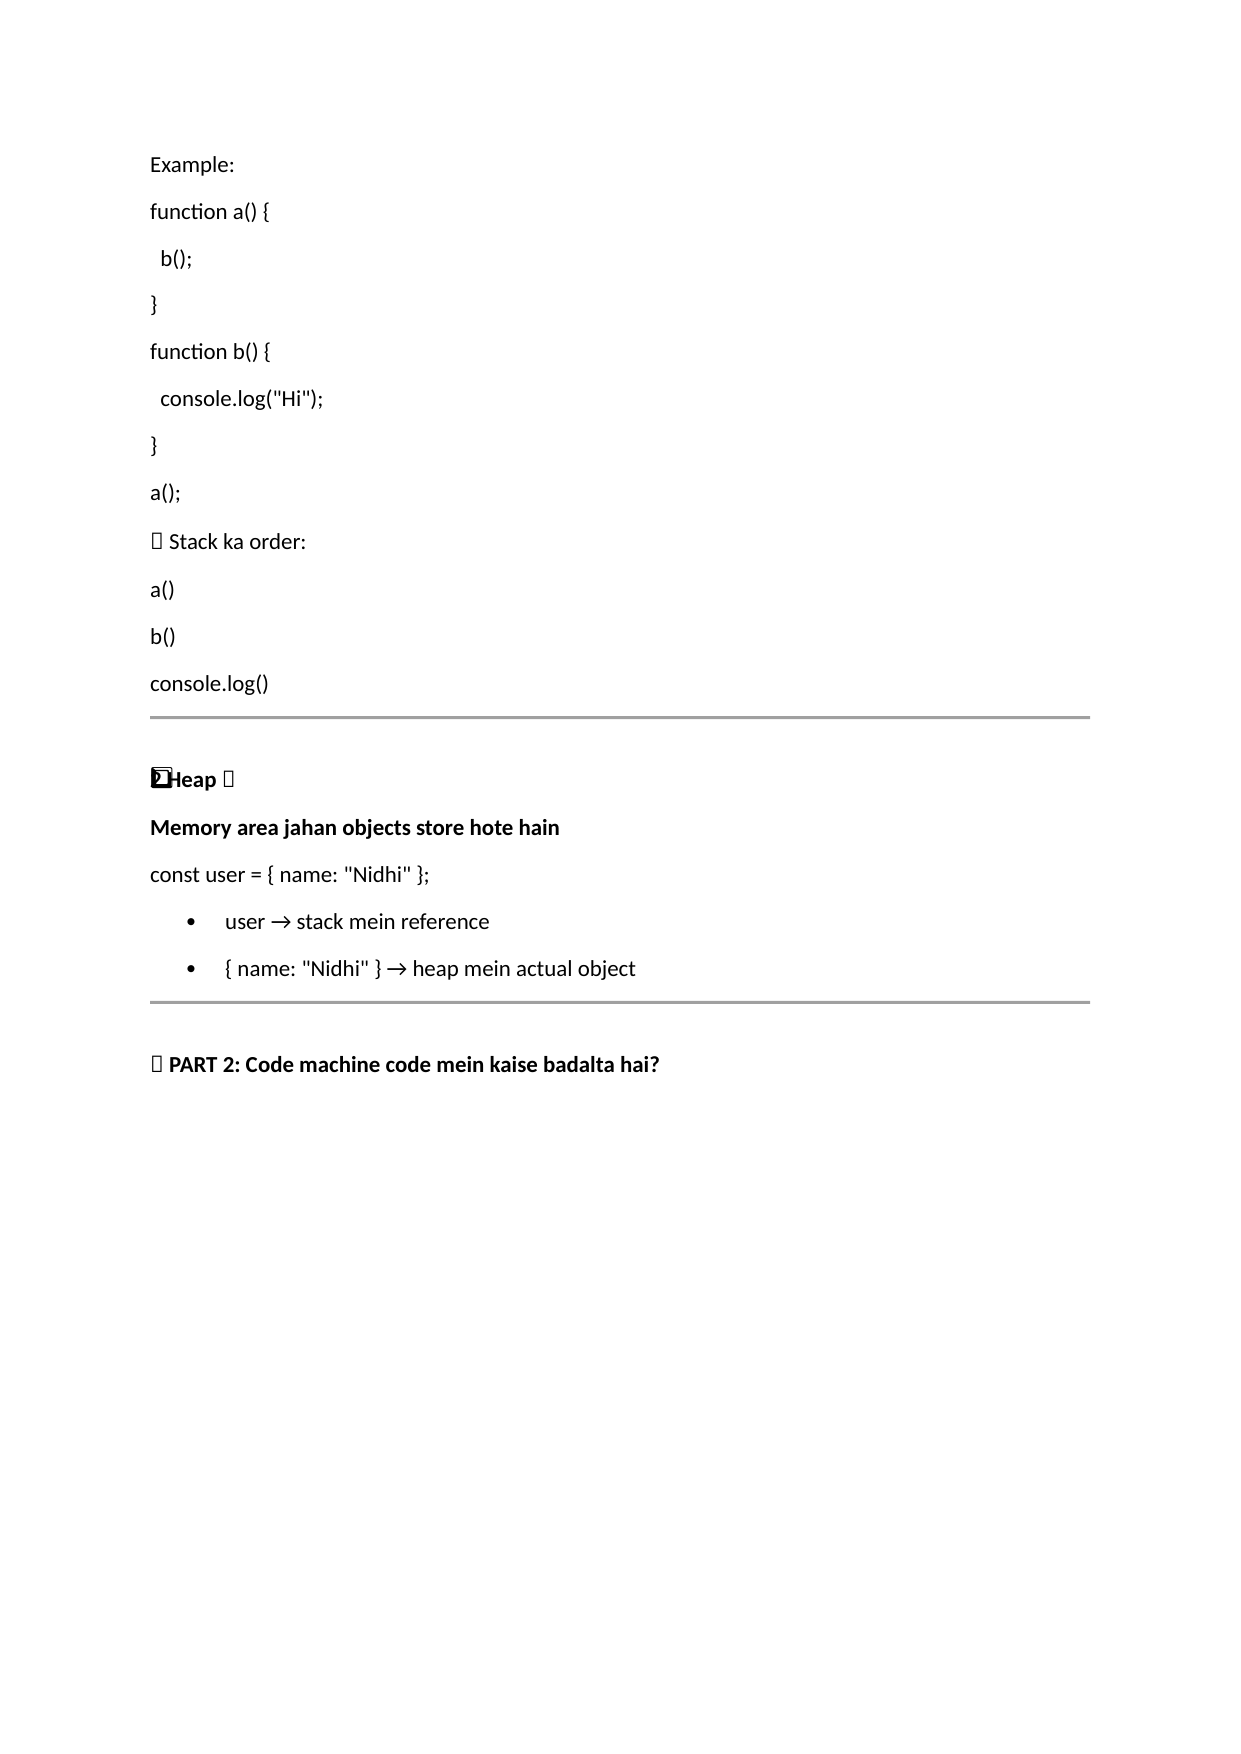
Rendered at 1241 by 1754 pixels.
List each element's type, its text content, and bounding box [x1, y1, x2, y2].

text function b() { [150, 337, 1090, 366]
text b(); [150, 244, 1090, 272]
text 📌 Stack ka order: [150, 525, 1090, 556]
text console.log() [150, 669, 1090, 697]
text Example: [150, 150, 1090, 178]
text function a() { [150, 197, 1090, 225]
text a() [150, 575, 1090, 603]
text 2️⃣ Heap 🧺 [150, 763, 1090, 794]
text b() [150, 622, 1090, 650]
text } [150, 291, 1090, 319]
text Memory area jahan objects store hote hain [150, 813, 1090, 841]
list user → stack mein reference [187, 907, 1090, 935]
text const user = { name: "Nidhi" }; [150, 860, 1090, 888]
text 🧠 PART 2: Code machine code mein kaise badalta hai? [150, 1048, 1090, 1079]
text console.log("Hi"); [150, 384, 1090, 412]
text } [150, 431, 1090, 459]
list { name: "Nidhi" } → heap mein actual object [187, 954, 1090, 982]
text a(); [150, 478, 1090, 506]
